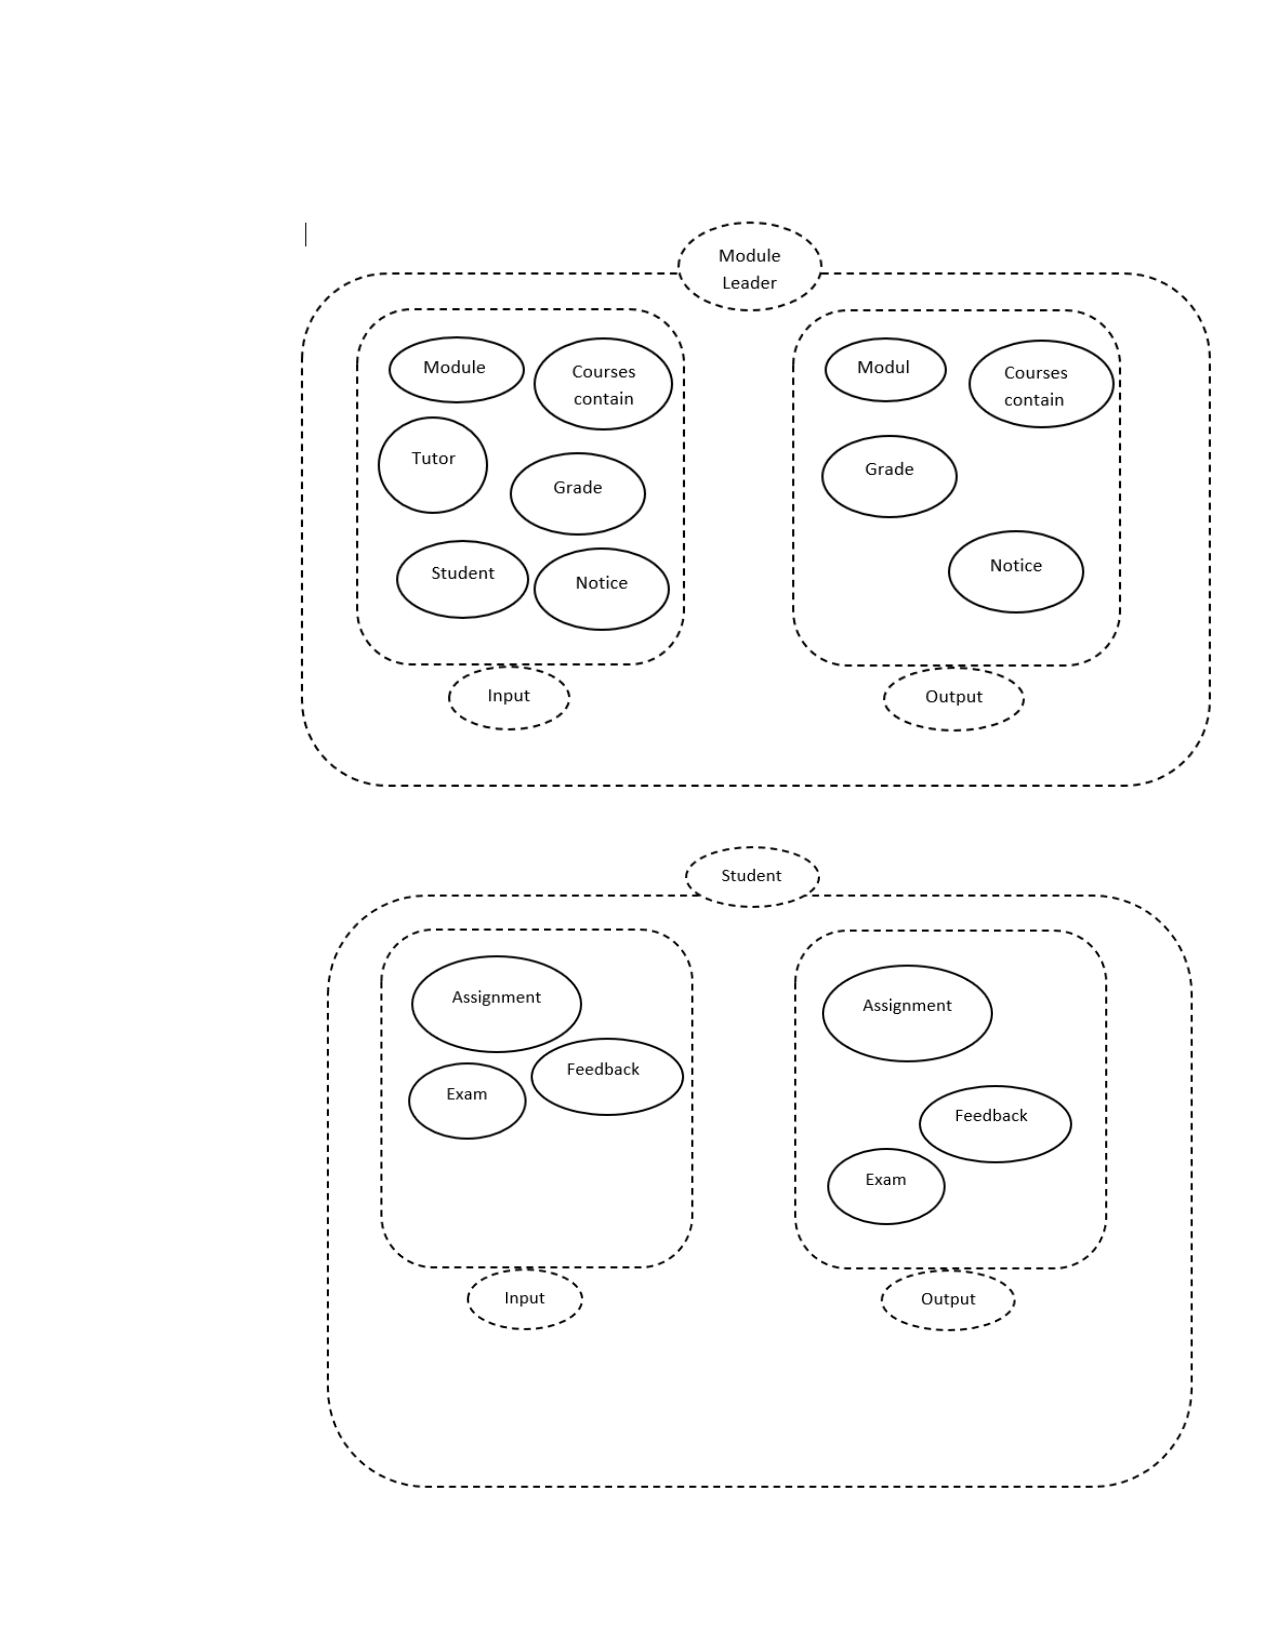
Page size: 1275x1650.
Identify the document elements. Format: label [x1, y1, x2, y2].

picture [262, 150, 1238, 815]
picture [262, 841, 1238, 1495]
